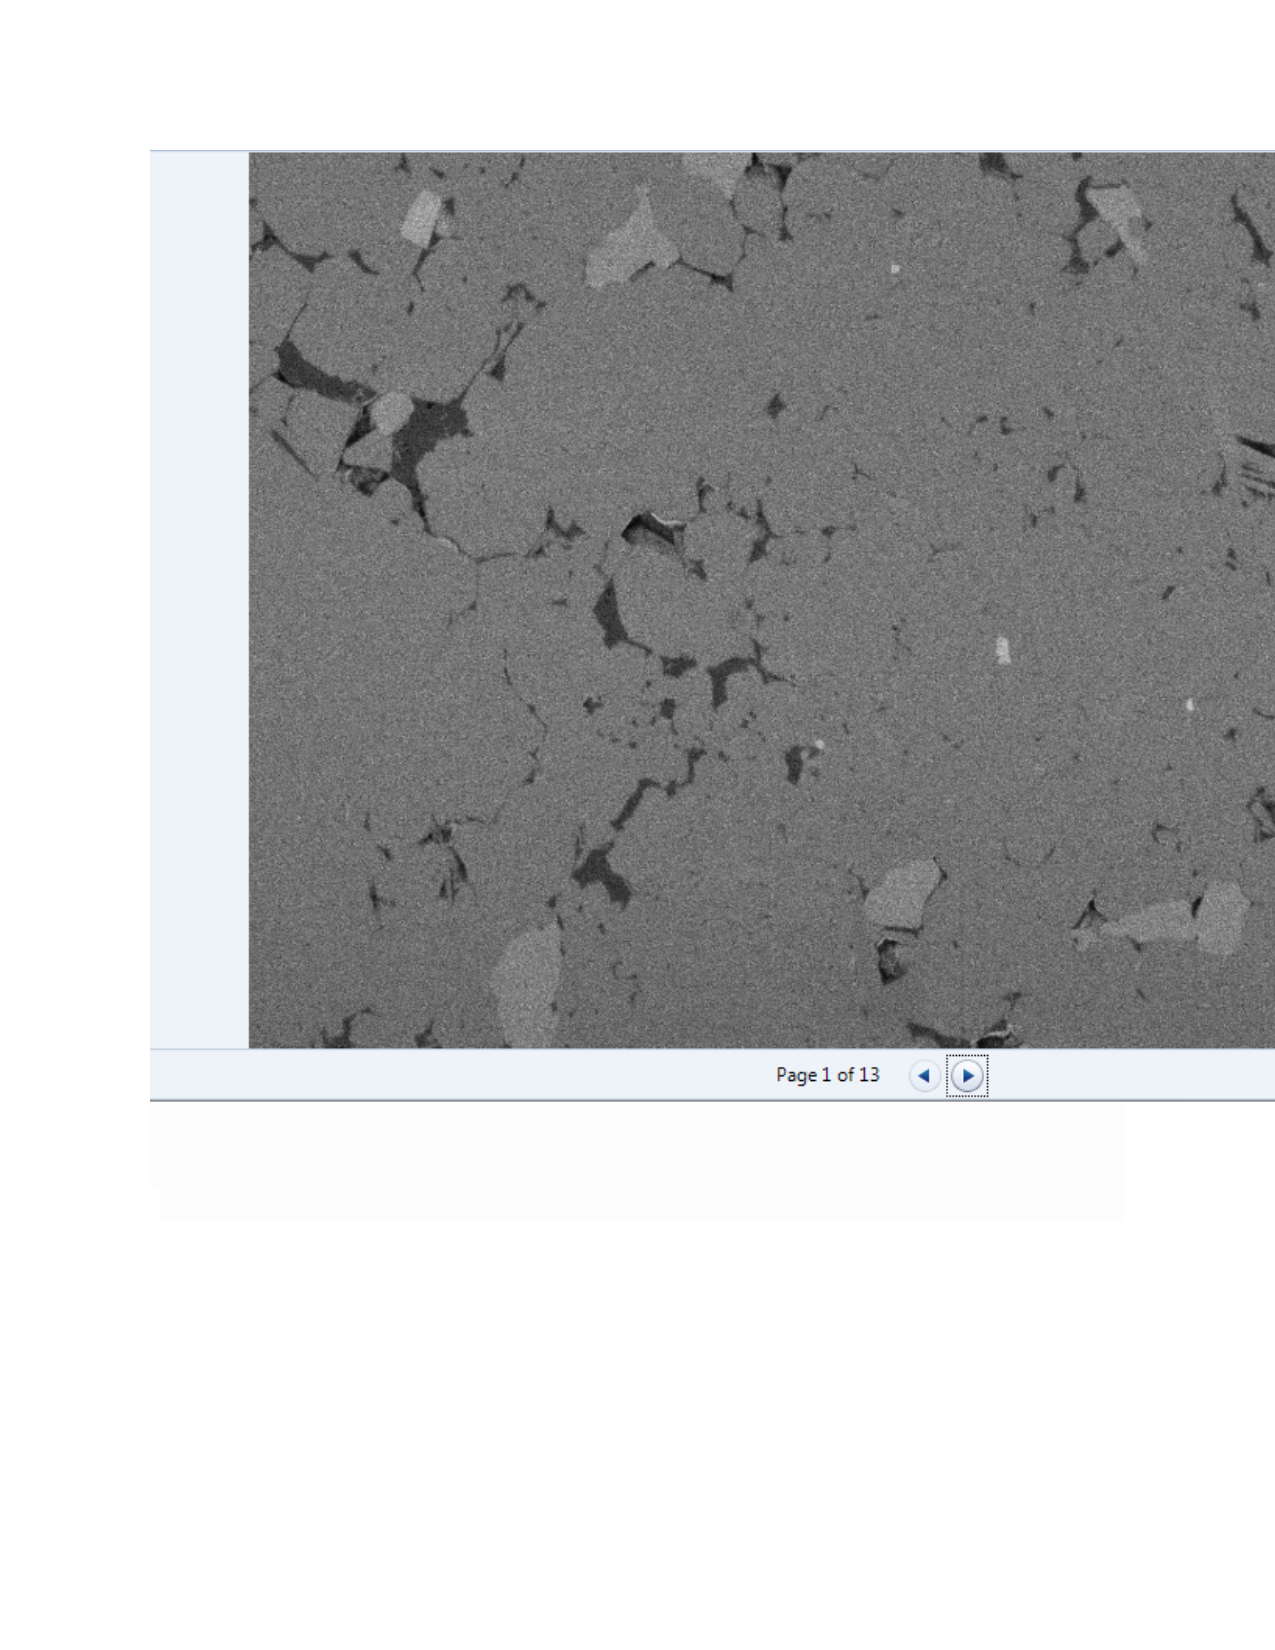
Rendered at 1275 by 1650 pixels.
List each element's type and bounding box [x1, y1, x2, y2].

picture [150, 150, 1275, 1102]
